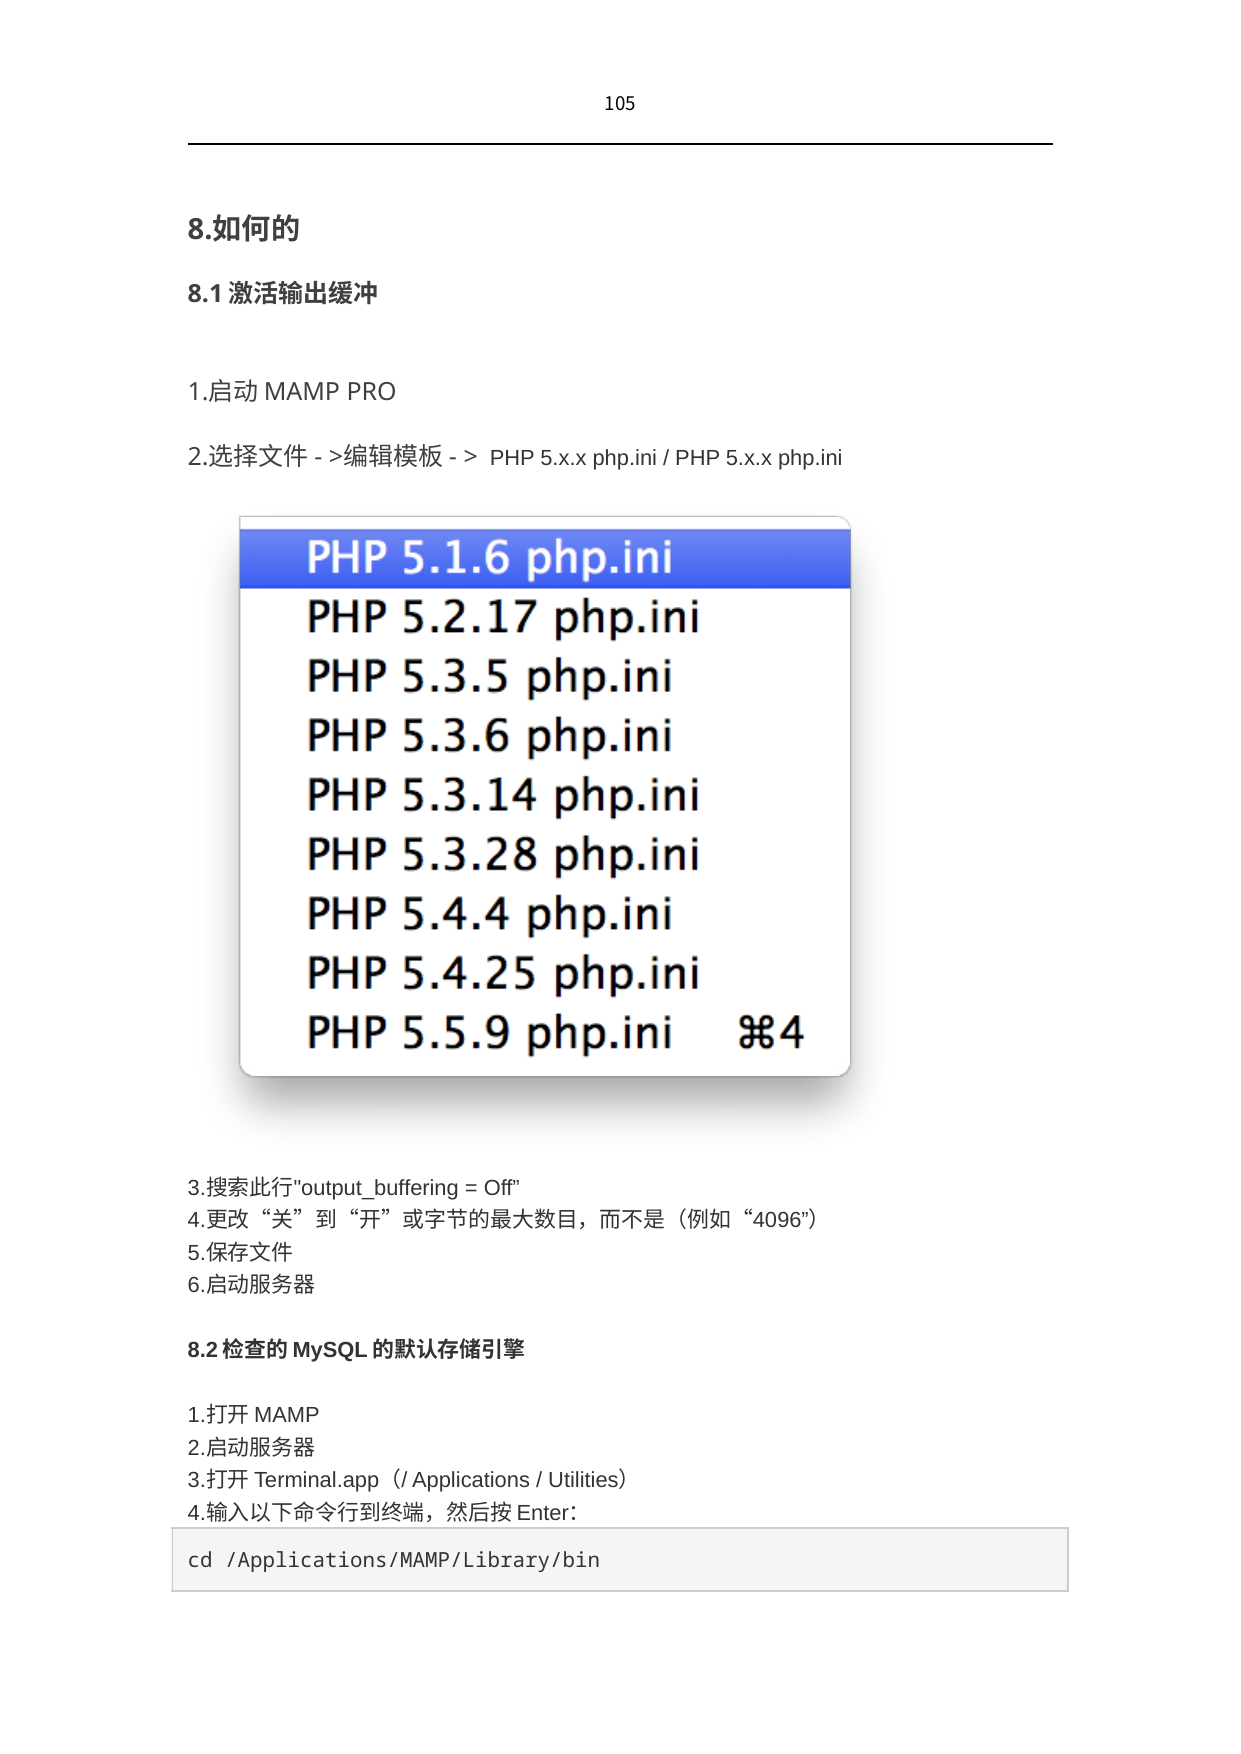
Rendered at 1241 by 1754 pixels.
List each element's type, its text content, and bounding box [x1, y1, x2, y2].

text 5.保存文件 [187, 1234, 1053, 1267]
text 8.1激活输出缓冲 [187, 259, 1053, 324]
text 8.2检查的MySQL的默认存储引擎 [187, 1332, 1053, 1364]
text 4.更改“关”到“开”或字节的最大数目，而不是（例如“4096”） [187, 1202, 1053, 1234]
text 3.打开Terminal.app（/ Applications / Utilities） [187, 1462, 1053, 1494]
text 8.如何的 [187, 194, 1053, 259]
text 2.启动服务器 [187, 1429, 1053, 1462]
text 2.选择文件 - >编辑模板 - > PHP 5.x.x php.ini / PHP 5.x.x php.ini [187, 422, 1053, 487]
text cd /Applications/MAMP/Library/bin [173, 1529, 1067, 1590]
text 3.搜索此行"output_buffering = Off” [187, 1169, 1053, 1202]
text 1.启动MAMP PRO [187, 357, 1053, 422]
text 4.输入以下命令行到终端，然后按Enter： [187, 1494, 1053, 1527]
text 1.打开MAMP [187, 1397, 1053, 1429]
picture [187, 495, 904, 1161]
text 6.启动服务器 [187, 1267, 1053, 1299]
